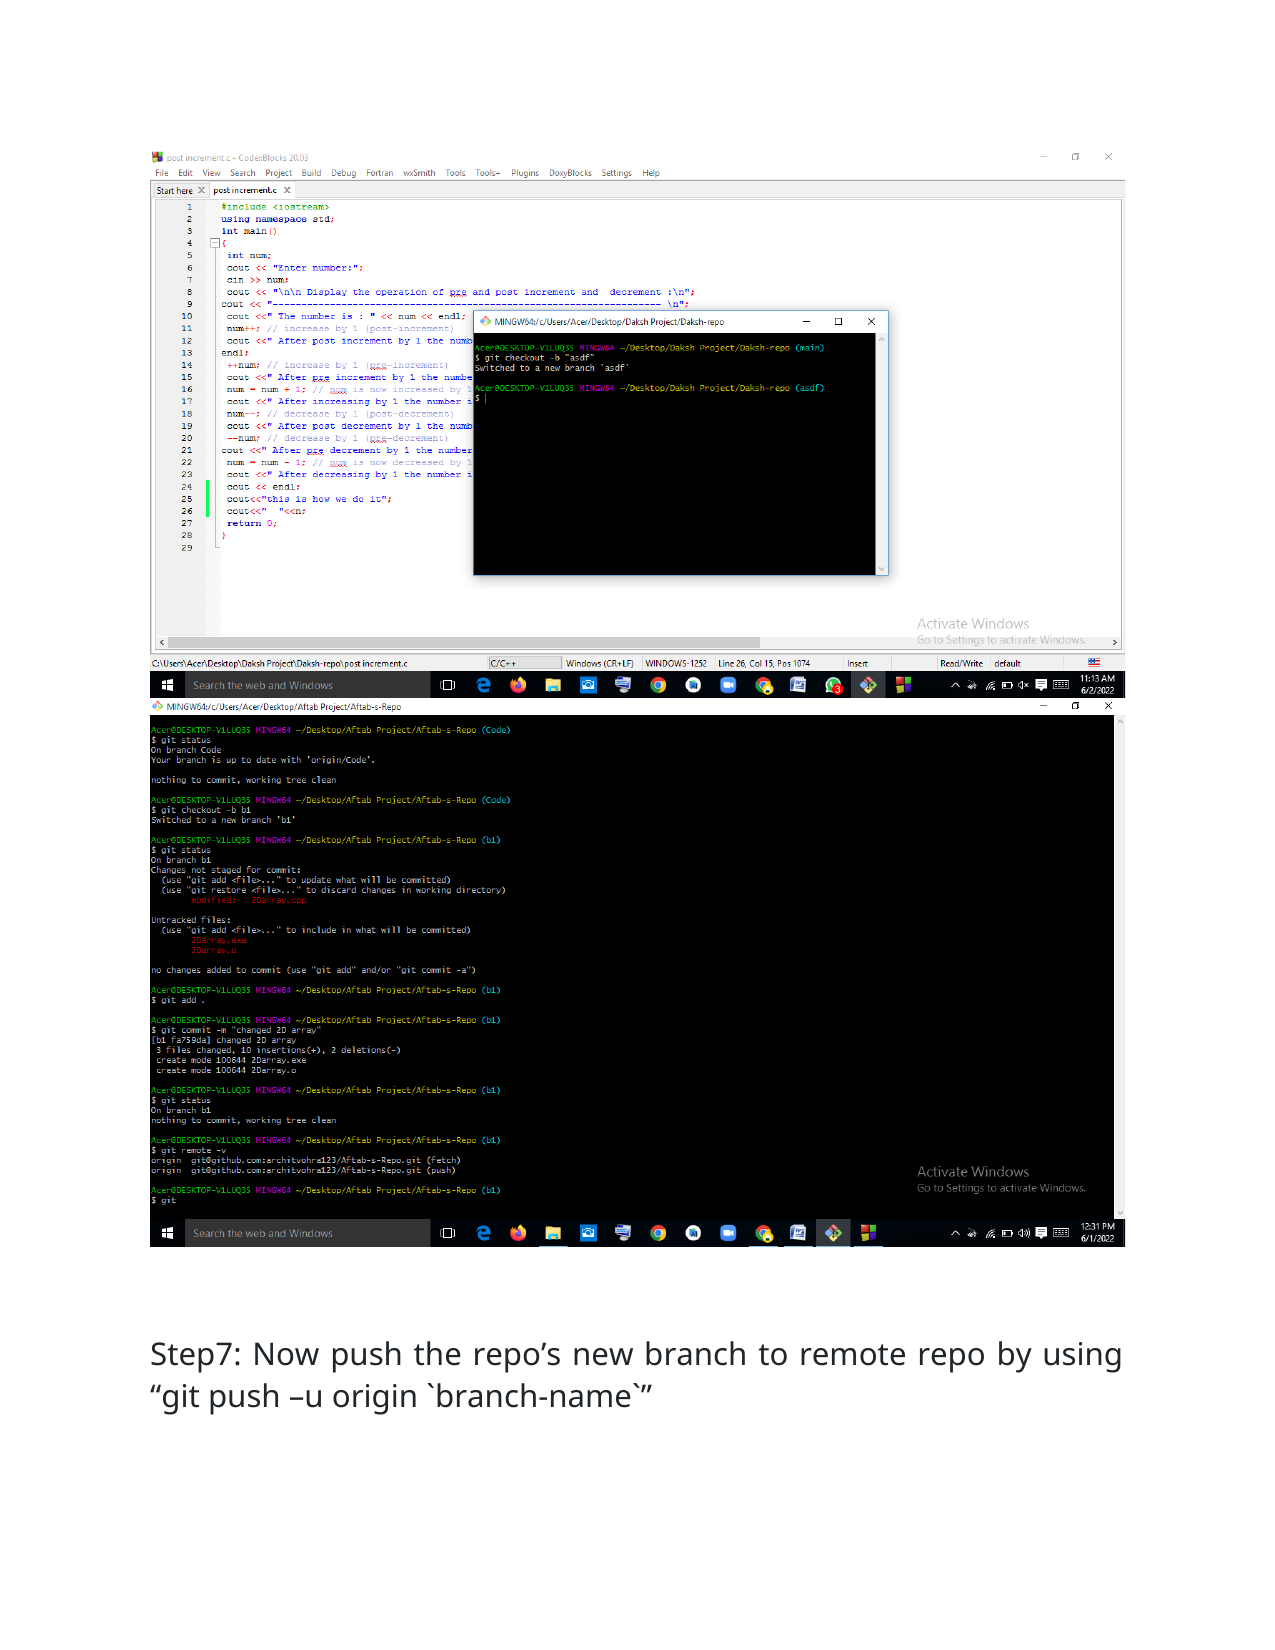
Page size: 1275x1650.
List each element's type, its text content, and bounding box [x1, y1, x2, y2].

text Step7: Now push the repo’s new branch to remote repo by using “git push –u origin `branch-name`” [150, 1332, 1125, 1417]
picture [150, 150, 1125, 1247]
